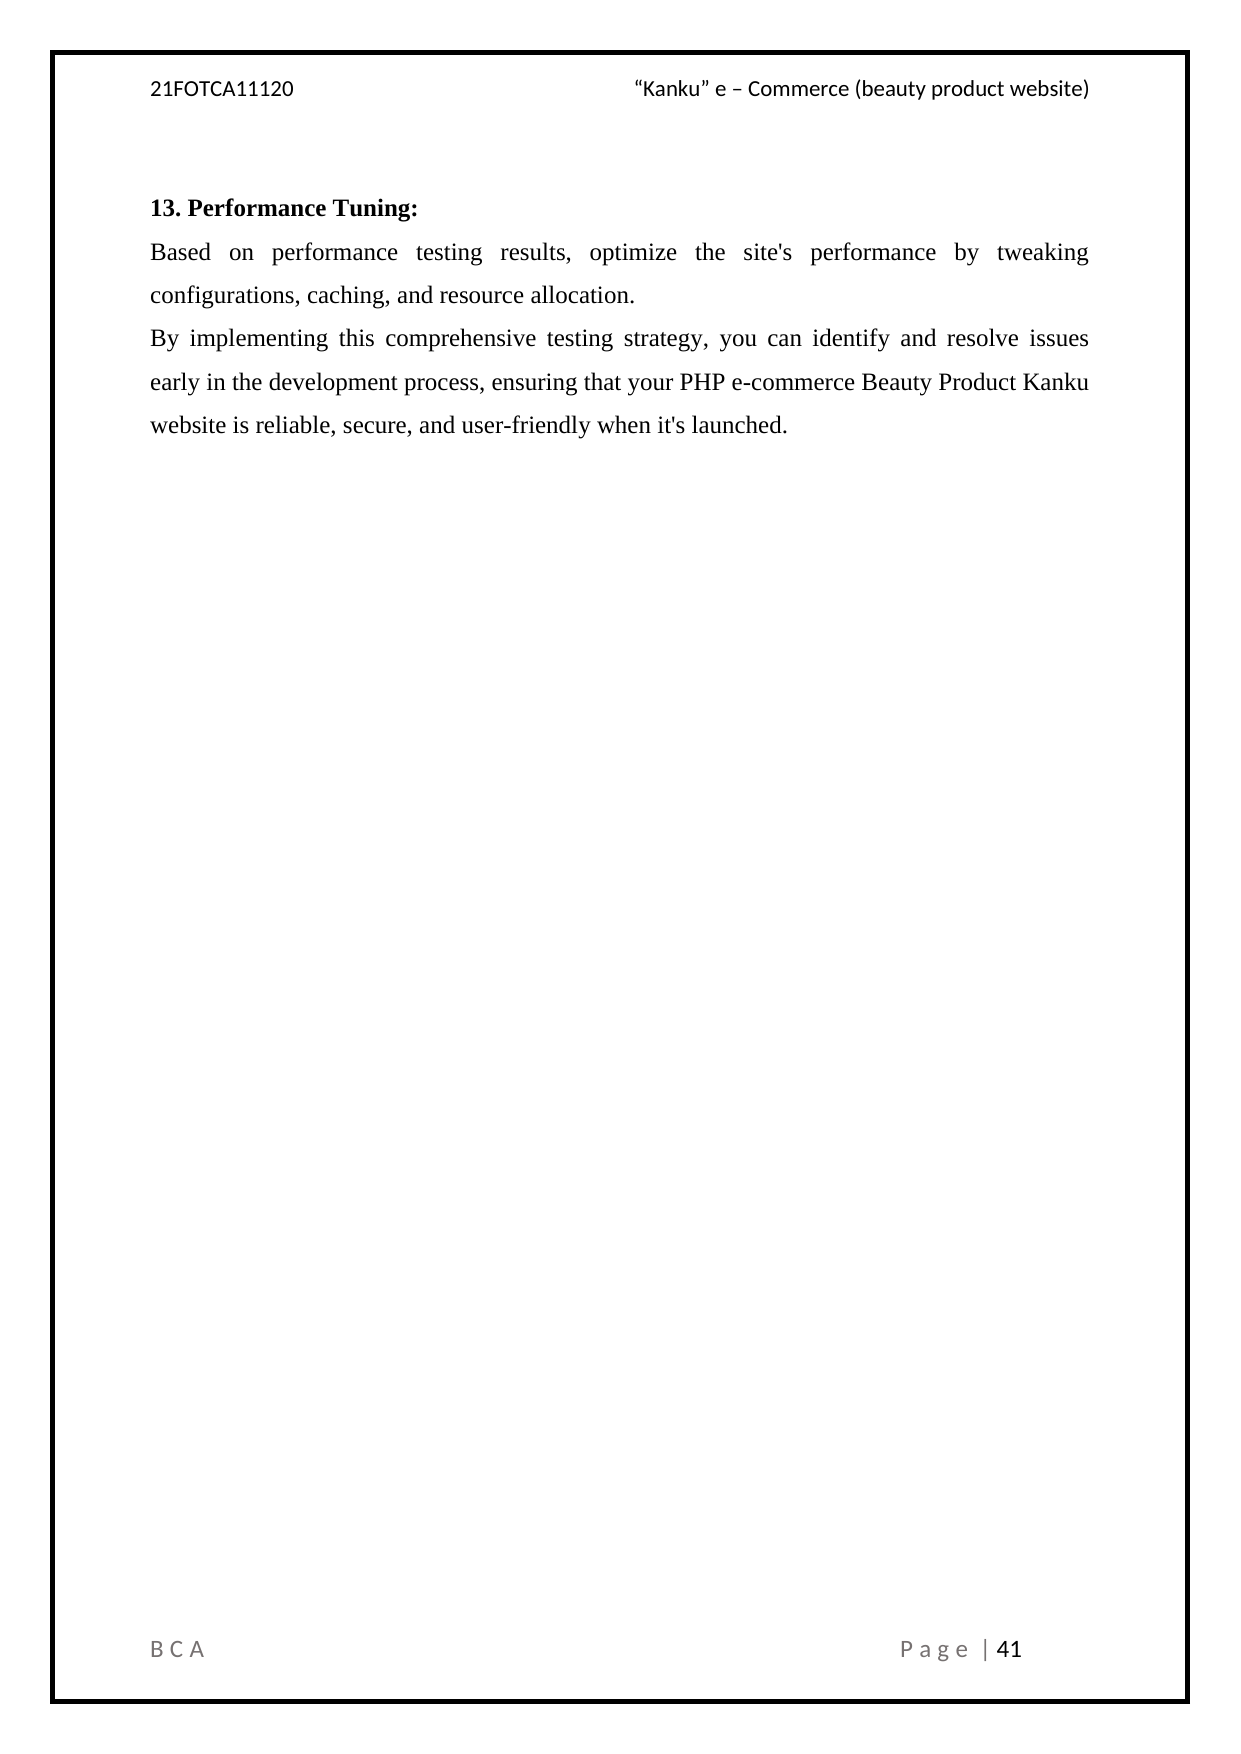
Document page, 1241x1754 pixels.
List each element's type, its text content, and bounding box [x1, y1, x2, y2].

text Based on performance testing results, optimize the site's performance by tweaking configurations, caching, and resource allocation. [150, 237, 1090, 309]
text By implementing this comprehensive testing strategy, you can identify and resolve issues early in the development process, ensuring that your PHP e-commerce Beauty Product Kanku website is reliable, secure, and user-friendly when it's launched. [150, 323, 1090, 438]
text 13. Performance Tuning: [150, 193, 1090, 222]
